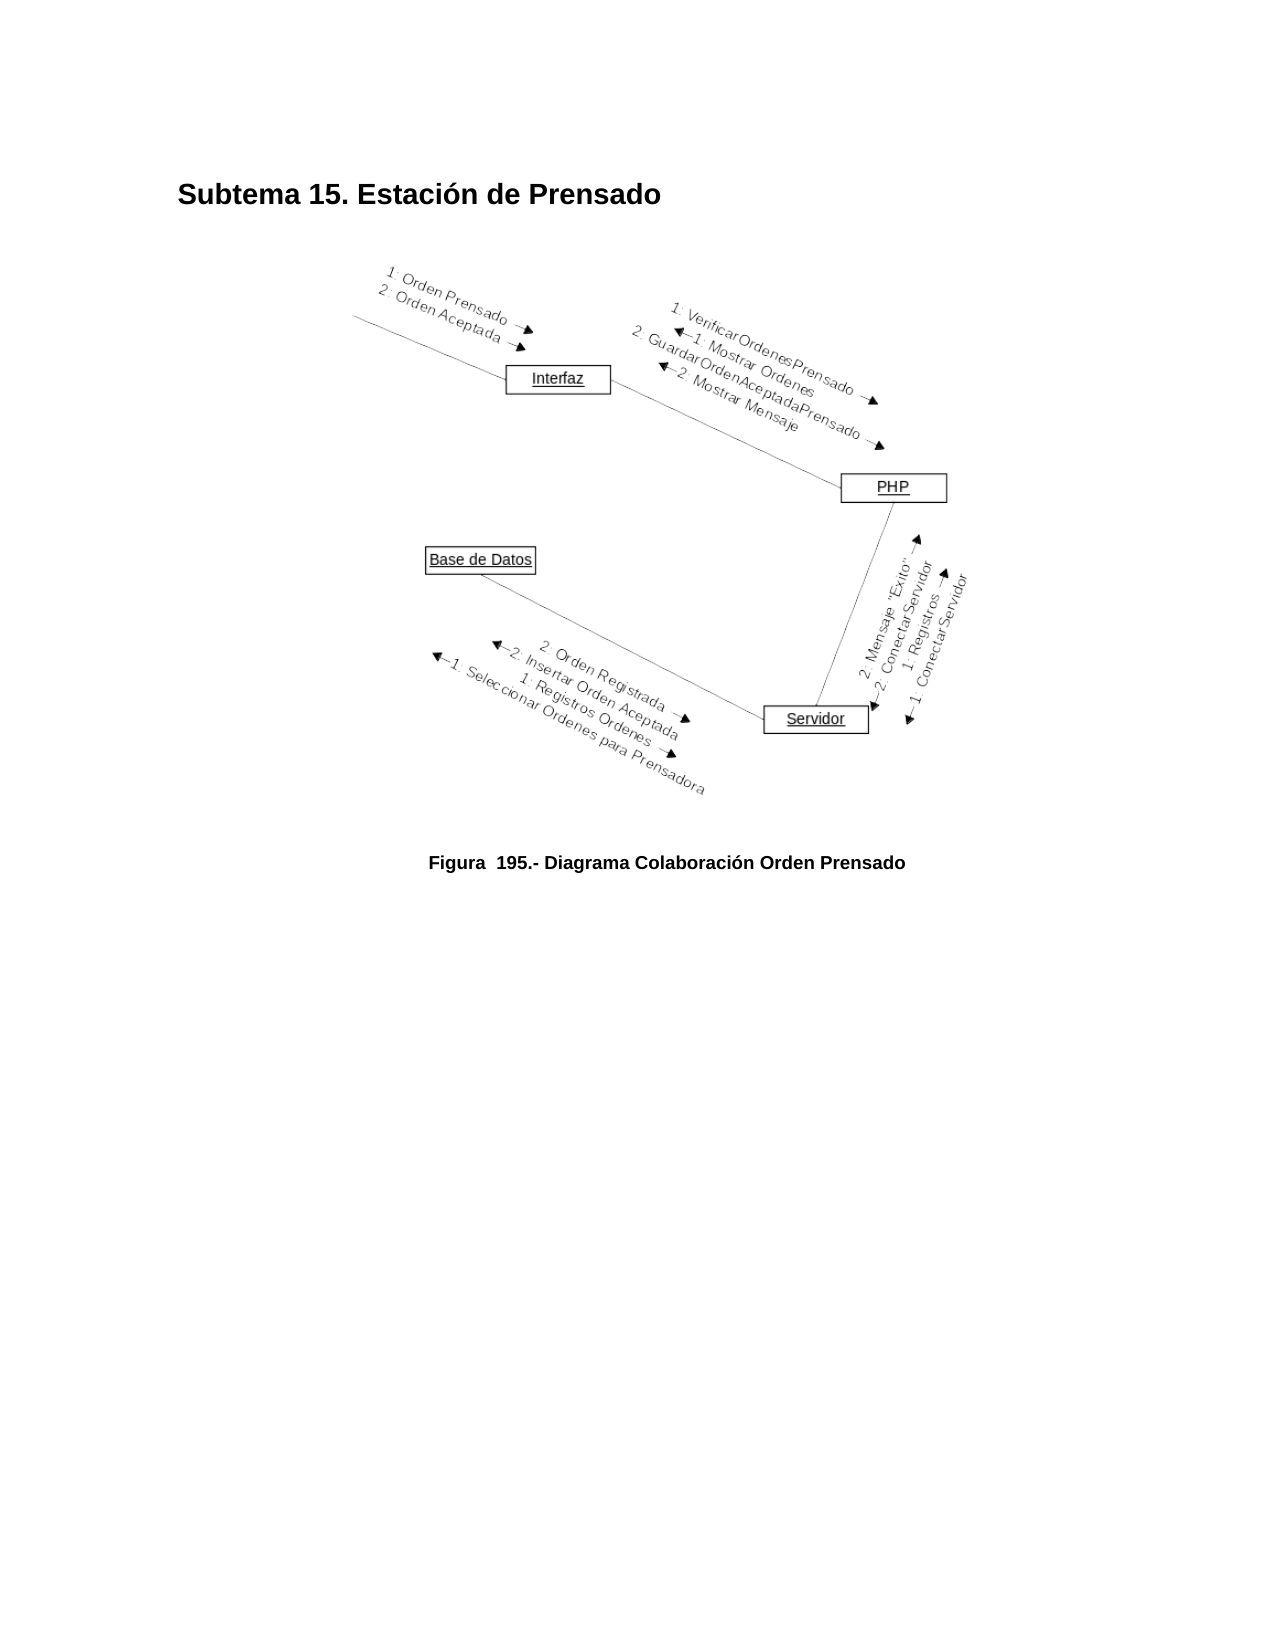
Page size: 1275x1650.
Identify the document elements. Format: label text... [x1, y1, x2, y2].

subtitle Subtema 15. Estación de Prensado [177, 177, 1157, 211]
